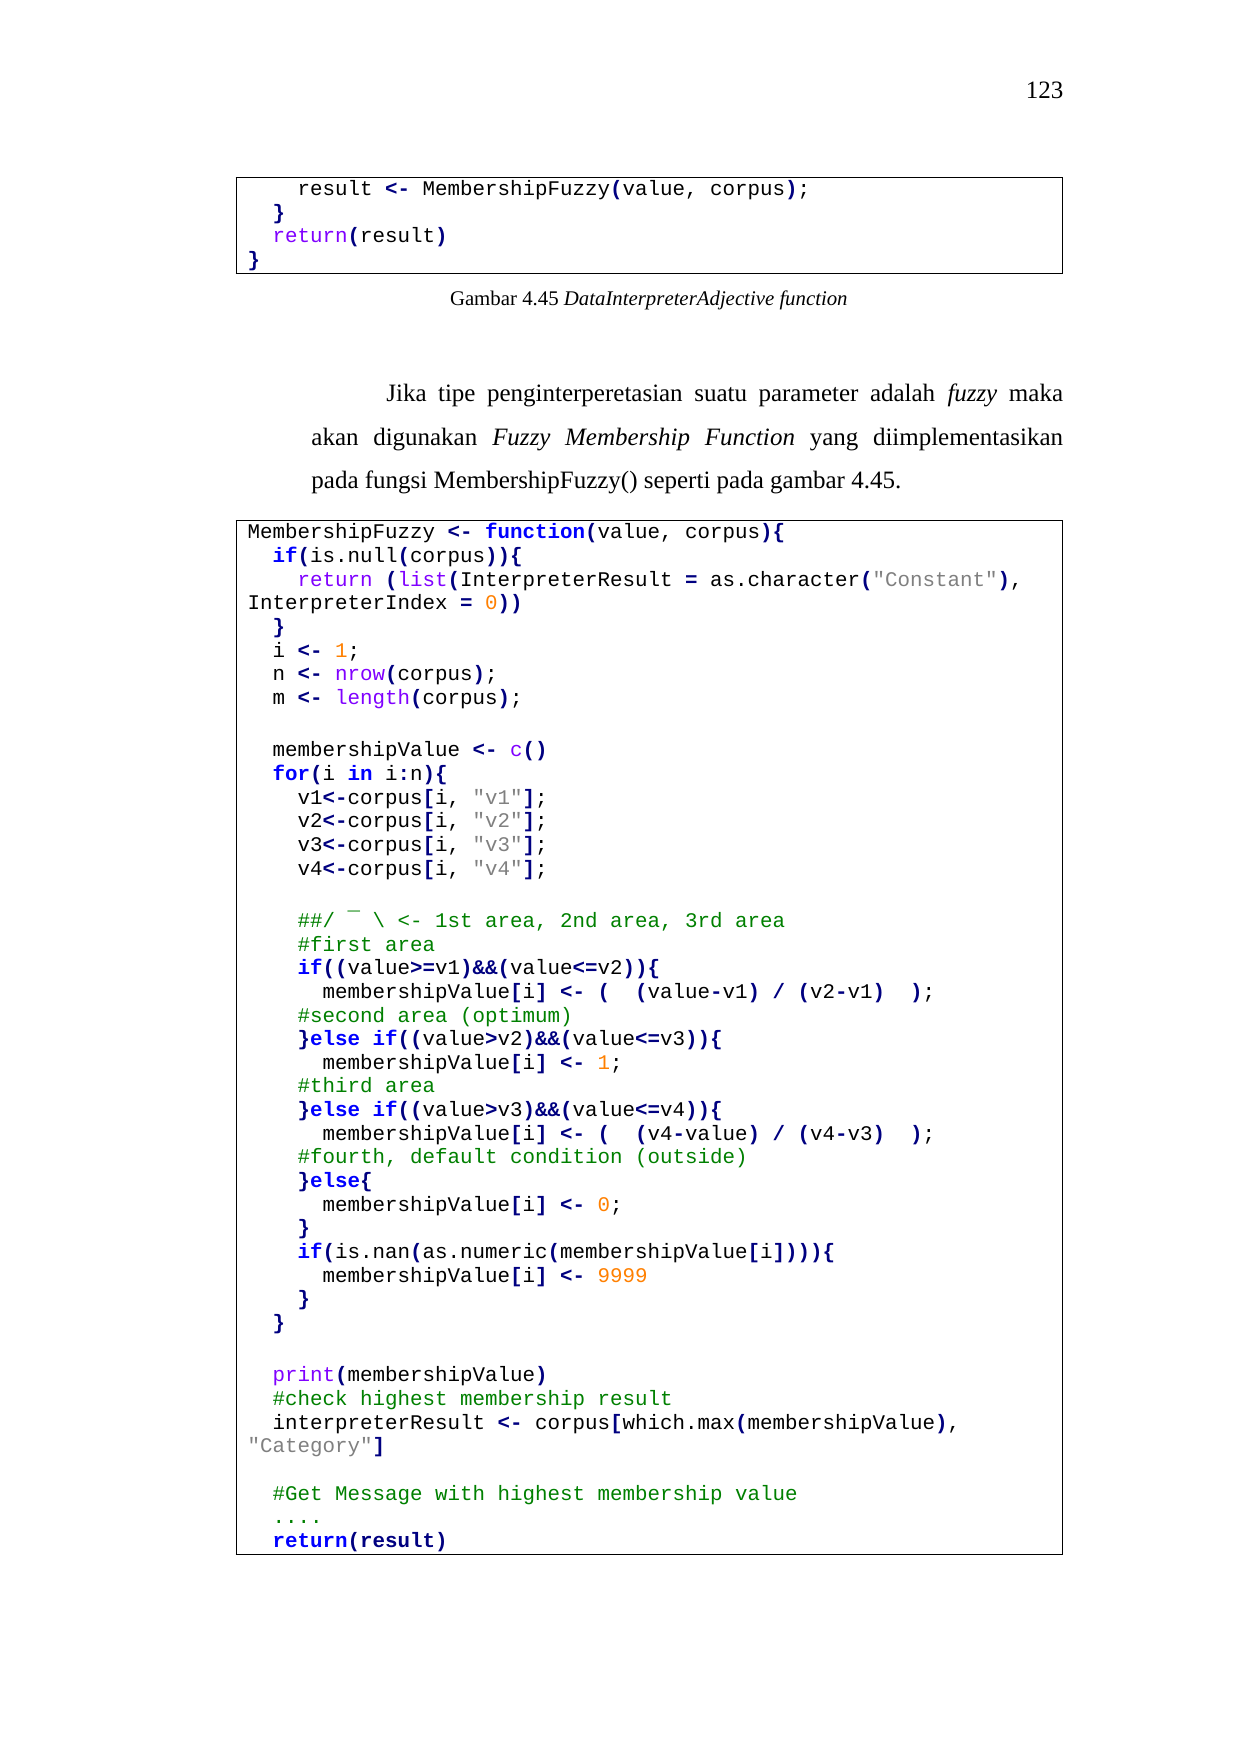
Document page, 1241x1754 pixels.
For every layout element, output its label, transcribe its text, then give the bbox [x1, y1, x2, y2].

text Jika tipe penginterperetasian suatu parameter adalah fuzzy maka akan digunakan Fuzzy Membership Function yang diimplementasikan pada fungsi MembershipFuzzy() seperti pada gambar 4.45. [311, 378, 1063, 493]
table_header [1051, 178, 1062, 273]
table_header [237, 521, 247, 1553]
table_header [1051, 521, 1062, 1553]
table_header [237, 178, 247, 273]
